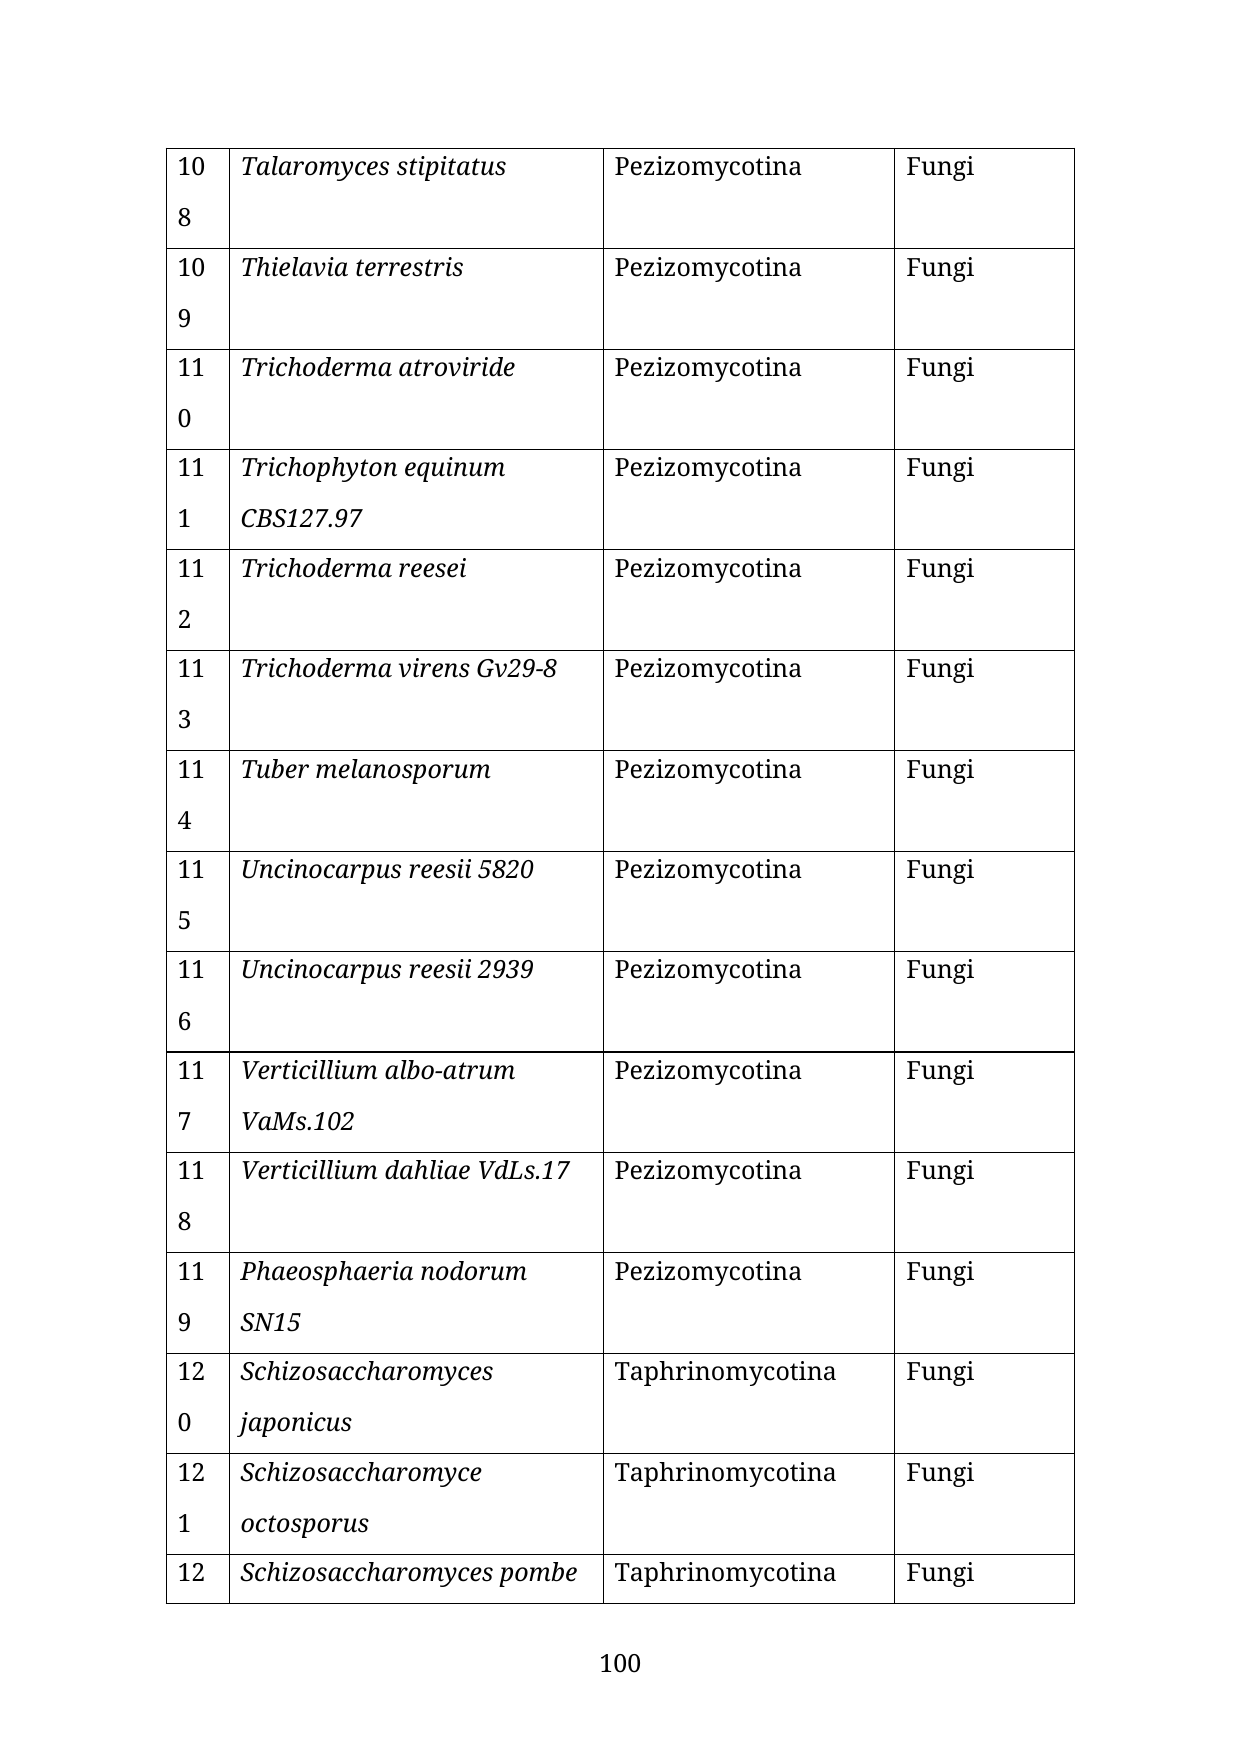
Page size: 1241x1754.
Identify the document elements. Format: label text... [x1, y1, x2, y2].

table_cell Pezizomycotina [604, 1053, 894, 1152]
table_cell 110 [167, 350, 229, 449]
table_cell Fungi [895, 1555, 1074, 1603]
table_cell Taphrinomycotina [604, 1354, 894, 1453]
table_cell Verticillium albo-atrum VaMs.102 [230, 1053, 603, 1152]
table_cell 121 [167, 1454, 229, 1553]
table_cell Pezizomycotina [604, 1253, 894, 1353]
table_cell Taphrinomycotina [604, 1555, 894, 1603]
table_cell Pezizomycotina [604, 550, 894, 650]
table_cell Pezizomycotina [604, 1153, 894, 1252]
table_cell Fungi [895, 1253, 1074, 1353]
table_cell Fungi [895, 1354, 1074, 1453]
table_cell 118 [167, 1153, 229, 1252]
table_cell 116 [167, 952, 229, 1051]
table_cell Pezizomycotina [604, 952, 894, 1051]
table_cell Fungi [895, 952, 1074, 1051]
table_cell Pezizomycotina [604, 249, 894, 348]
table_cell 120 [167, 1354, 229, 1453]
table_cell Pezizomycotina [604, 149, 894, 248]
table_cell Fungi [895, 249, 1074, 348]
table_cell Fungi [895, 550, 1074, 650]
table_cell Fungi [895, 651, 1074, 750]
table_cell Pezizomycotina [604, 651, 894, 750]
table_cell Pezizomycotina [604, 450, 894, 549]
table_cell Fungi [895, 149, 1074, 248]
table_cell Talaromyces stipitatus [230, 149, 603, 248]
table_cell Trichophyton equinum CBS127.97 [230, 450, 603, 549]
table_cell Pezizomycotina [604, 751, 894, 851]
table_cell Verticillium dahliae VdLs.17 [230, 1153, 603, 1252]
table_cell Fungi [895, 751, 1074, 851]
table_cell 111 [167, 450, 229, 549]
table_cell Trichoderma reesei [230, 550, 603, 650]
table_cell Fungi [895, 852, 1074, 951]
table_cell 119 [167, 1253, 229, 1353]
table_cell 117 [167, 1053, 229, 1152]
table_cell Fungi [895, 1153, 1074, 1252]
table_cell 114 [167, 751, 229, 851]
table_cell Uncinocarpus reesii 2939 [230, 952, 603, 1051]
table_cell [230, 1555, 603, 1603]
table_cell Pezizomycotina [604, 852, 894, 951]
table_cell 122 [167, 1555, 229, 1603]
table_cell Fungi [895, 1053, 1074, 1152]
table_cell Thielavia terrestris [230, 249, 603, 348]
table_cell 108 [167, 149, 229, 248]
table_cell Schizosaccharomyce octosporus [230, 1454, 603, 1553]
table_cell Tuber melanosporum [230, 751, 603, 851]
table_cell Taphrinomycotina [604, 1454, 894, 1553]
table_cell 109 [167, 249, 229, 348]
table_cell 113 [167, 651, 229, 750]
table_cell Phaeosphaeria nodorum SN15 [230, 1253, 603, 1353]
table_cell Trichoderma atroviride [230, 350, 603, 449]
table_cell 115 [167, 852, 229, 951]
table_cell Uncinocarpus reesii 5820 [230, 852, 603, 951]
table_cell Pezizomycotina [604, 350, 894, 449]
table_cell Trichoderma virens Gv29-8 [230, 651, 603, 750]
table_cell Fungi [895, 450, 1074, 549]
table_cell Fungi [895, 1454, 1074, 1553]
table_cell 112 [167, 550, 229, 650]
table_cell Schizosaccharomyces japonicus [230, 1354, 603, 1453]
table_cell Fungi [895, 350, 1074, 449]
